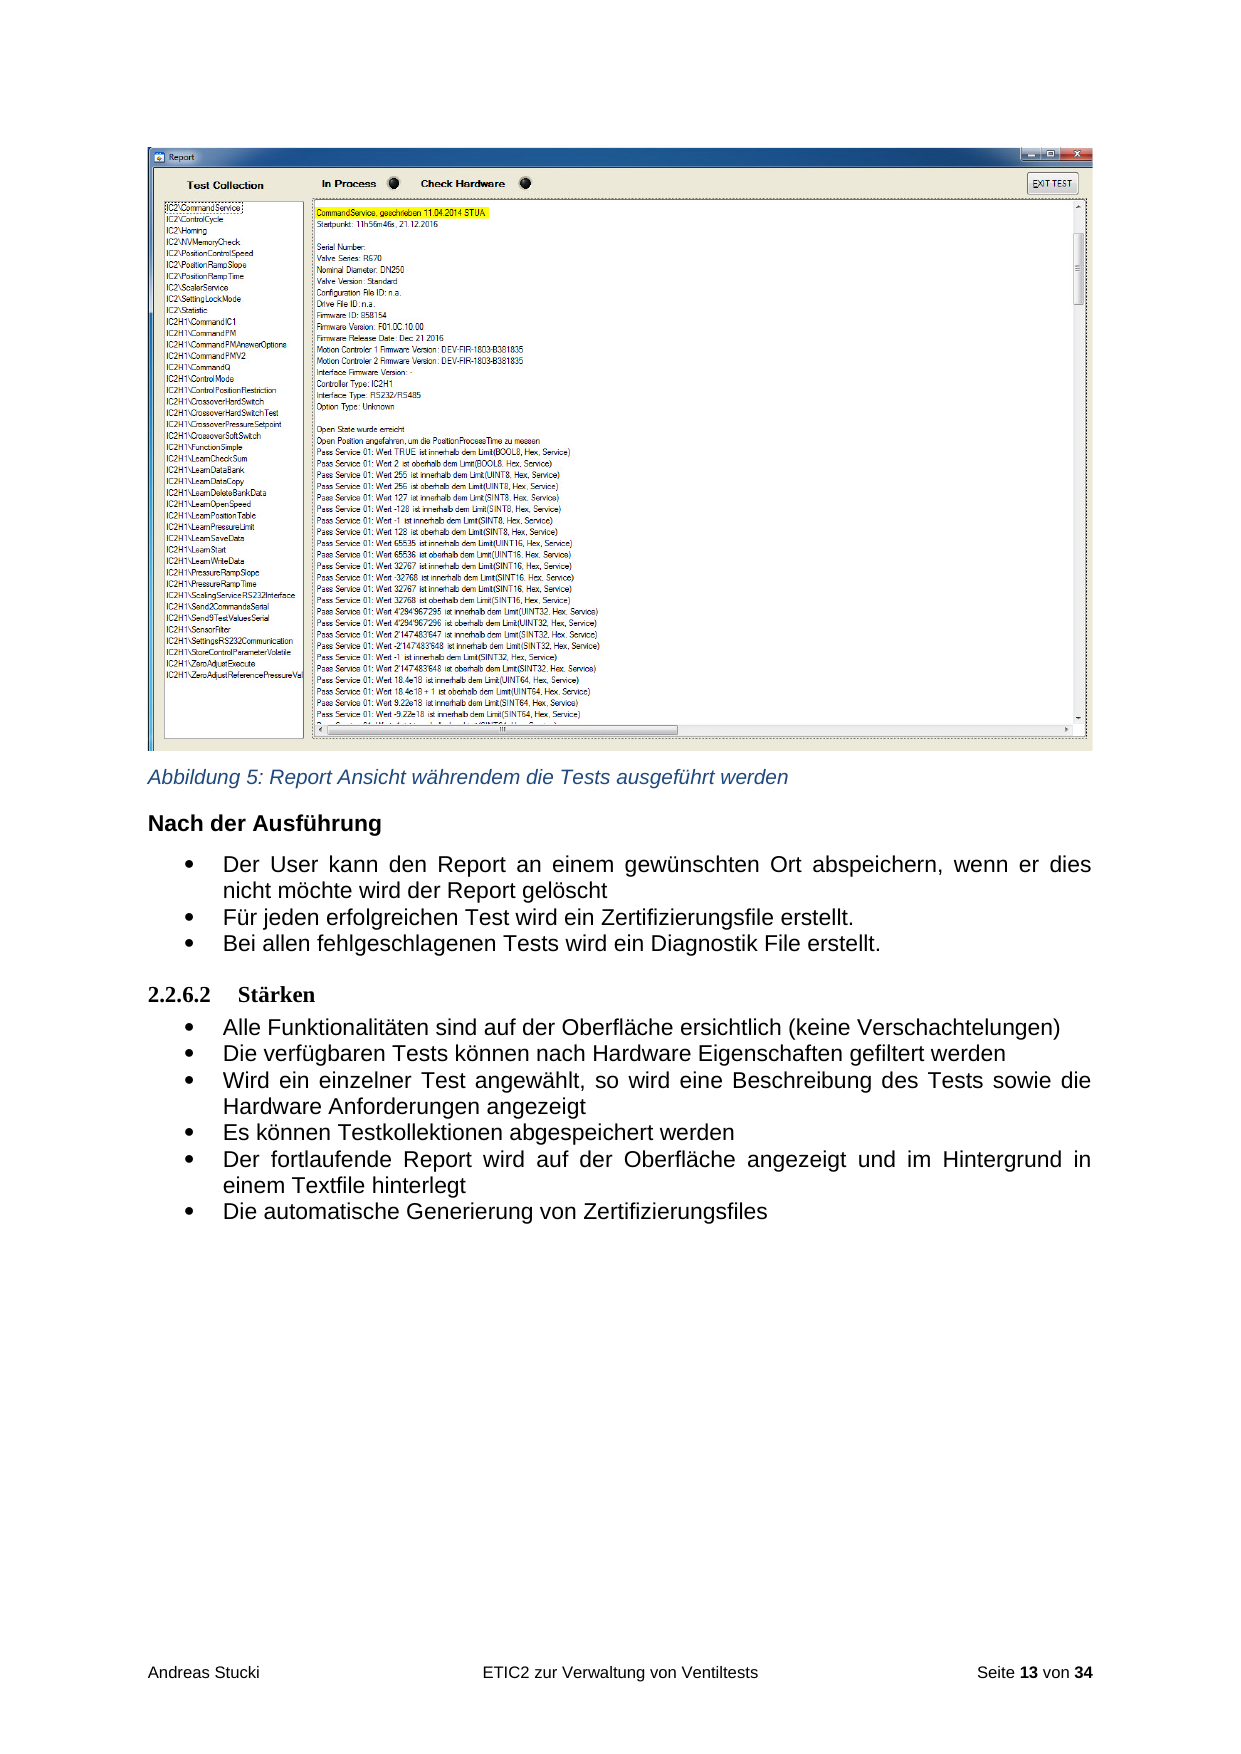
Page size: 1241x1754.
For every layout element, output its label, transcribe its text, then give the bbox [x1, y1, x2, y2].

list Wird ein einzelner Test angewählt, so wird eine Beschreibung des Tests sowie die Hardware Anforderungen angezeigt [185, 1067, 1092, 1119]
list Der User kann den Report an einem gewünschten Ort abspeichern, wenn er dies nicht möchte wird der Report gelöscht [185, 851, 1092, 903]
list Bei allen fehlgeschlagenen Tests wird ein Diagnostik File erstellt. [185, 930, 1092, 956]
list Für jeden erfolgreichen Test wird ein Zertifizierungsfile erstellt. [185, 903, 1092, 930]
subtitle Stärken [148, 981, 1092, 1008]
text Nach der Ausführung [148, 810, 1092, 836]
list Die verfügbaren Tests können nach Hardware Eigenschaften gefiltert werden [185, 1040, 1092, 1067]
list Alle Funktionalitäten sind auf der Oberfläche ersichtlich (keine Verschachtelungen) [185, 1014, 1092, 1040]
list Es können Testkollektionen abgespeichert werden [185, 1119, 1092, 1146]
list Der fortlaufende Report wird auf der Oberfläche angezeigt und im Hintergrund in einem Textfile hinterlegt [185, 1146, 1092, 1198]
picture [147, 147, 1093, 751]
list Die automatische Generierung von Zertifizierungsfiles [185, 1198, 1092, 1225]
